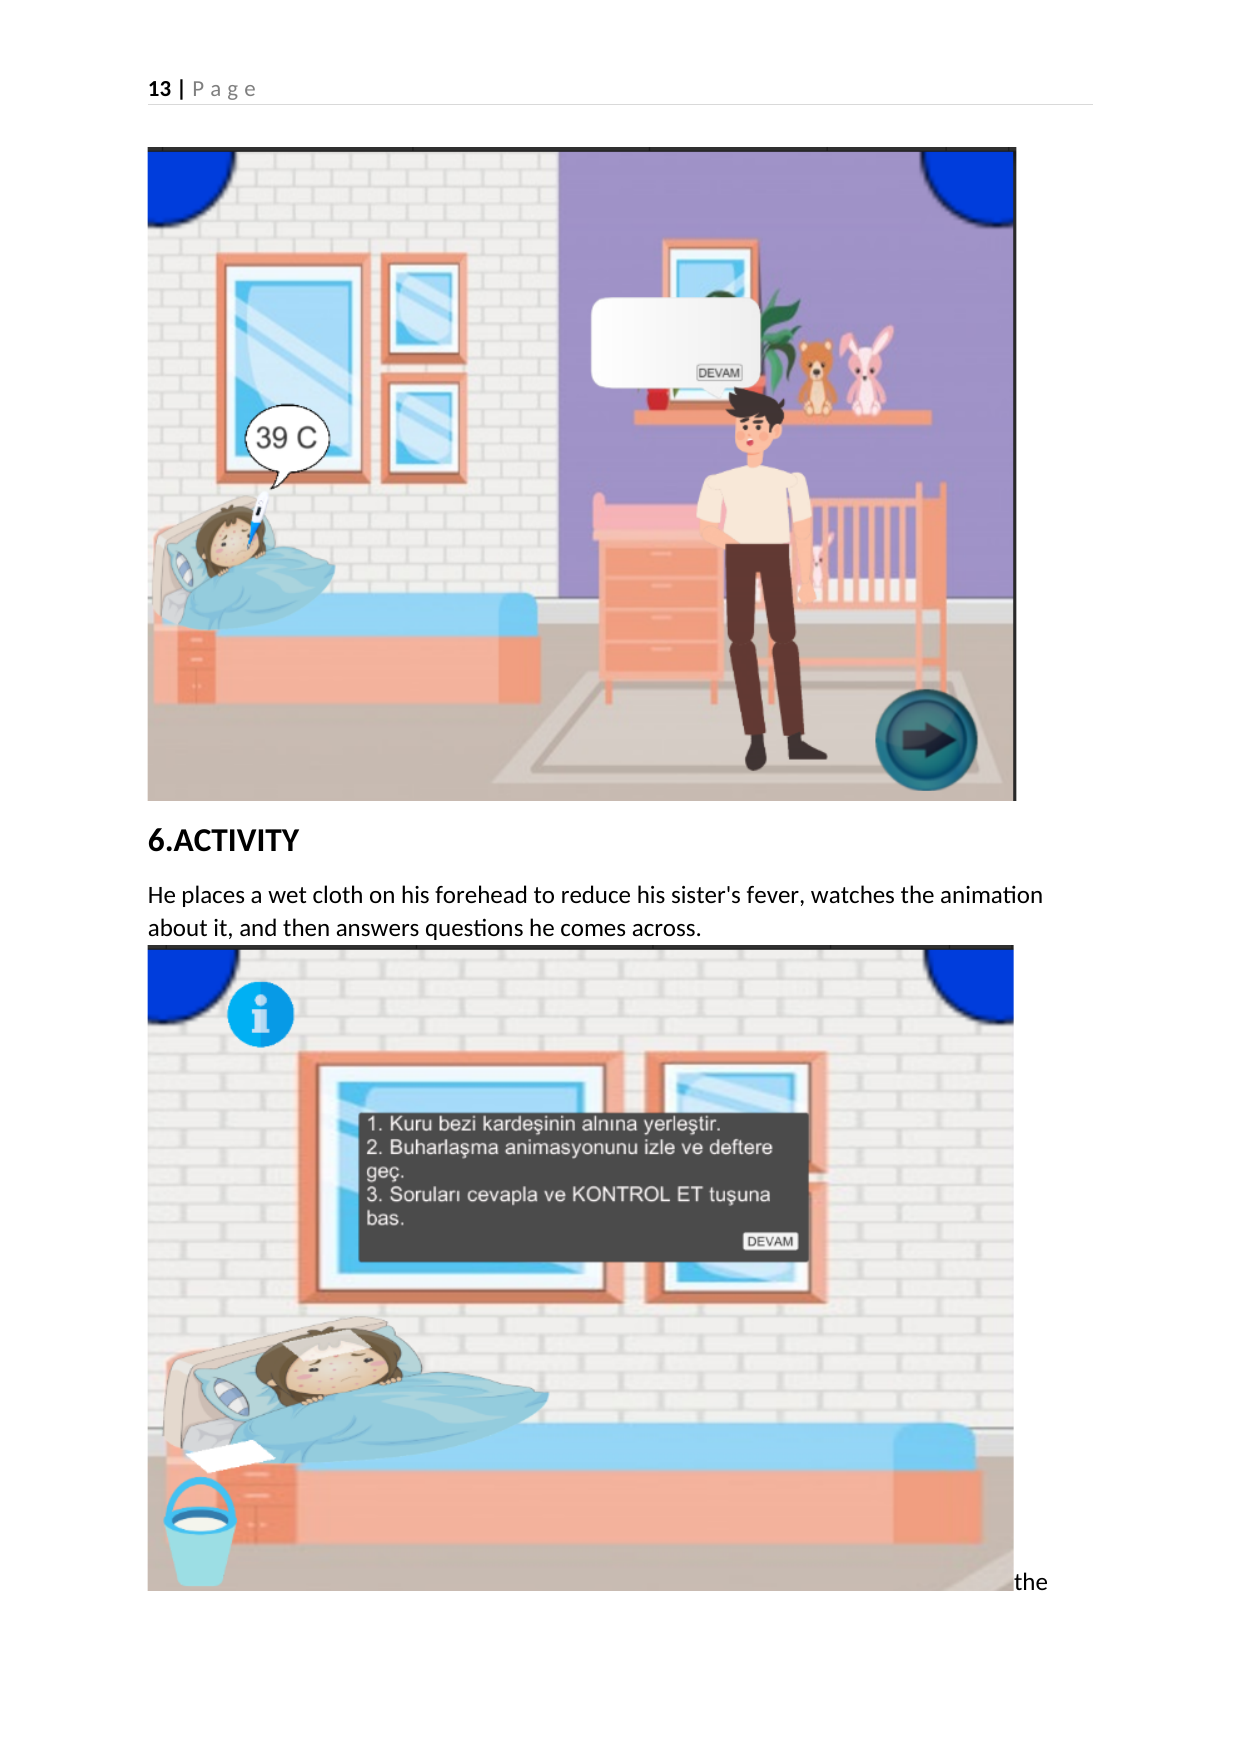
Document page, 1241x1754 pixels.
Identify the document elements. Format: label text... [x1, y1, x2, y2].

picture [147, 147, 1017, 801]
picture [147, 945, 1014, 1591]
text 6.ACTIVITY [148, 819, 1093, 860]
